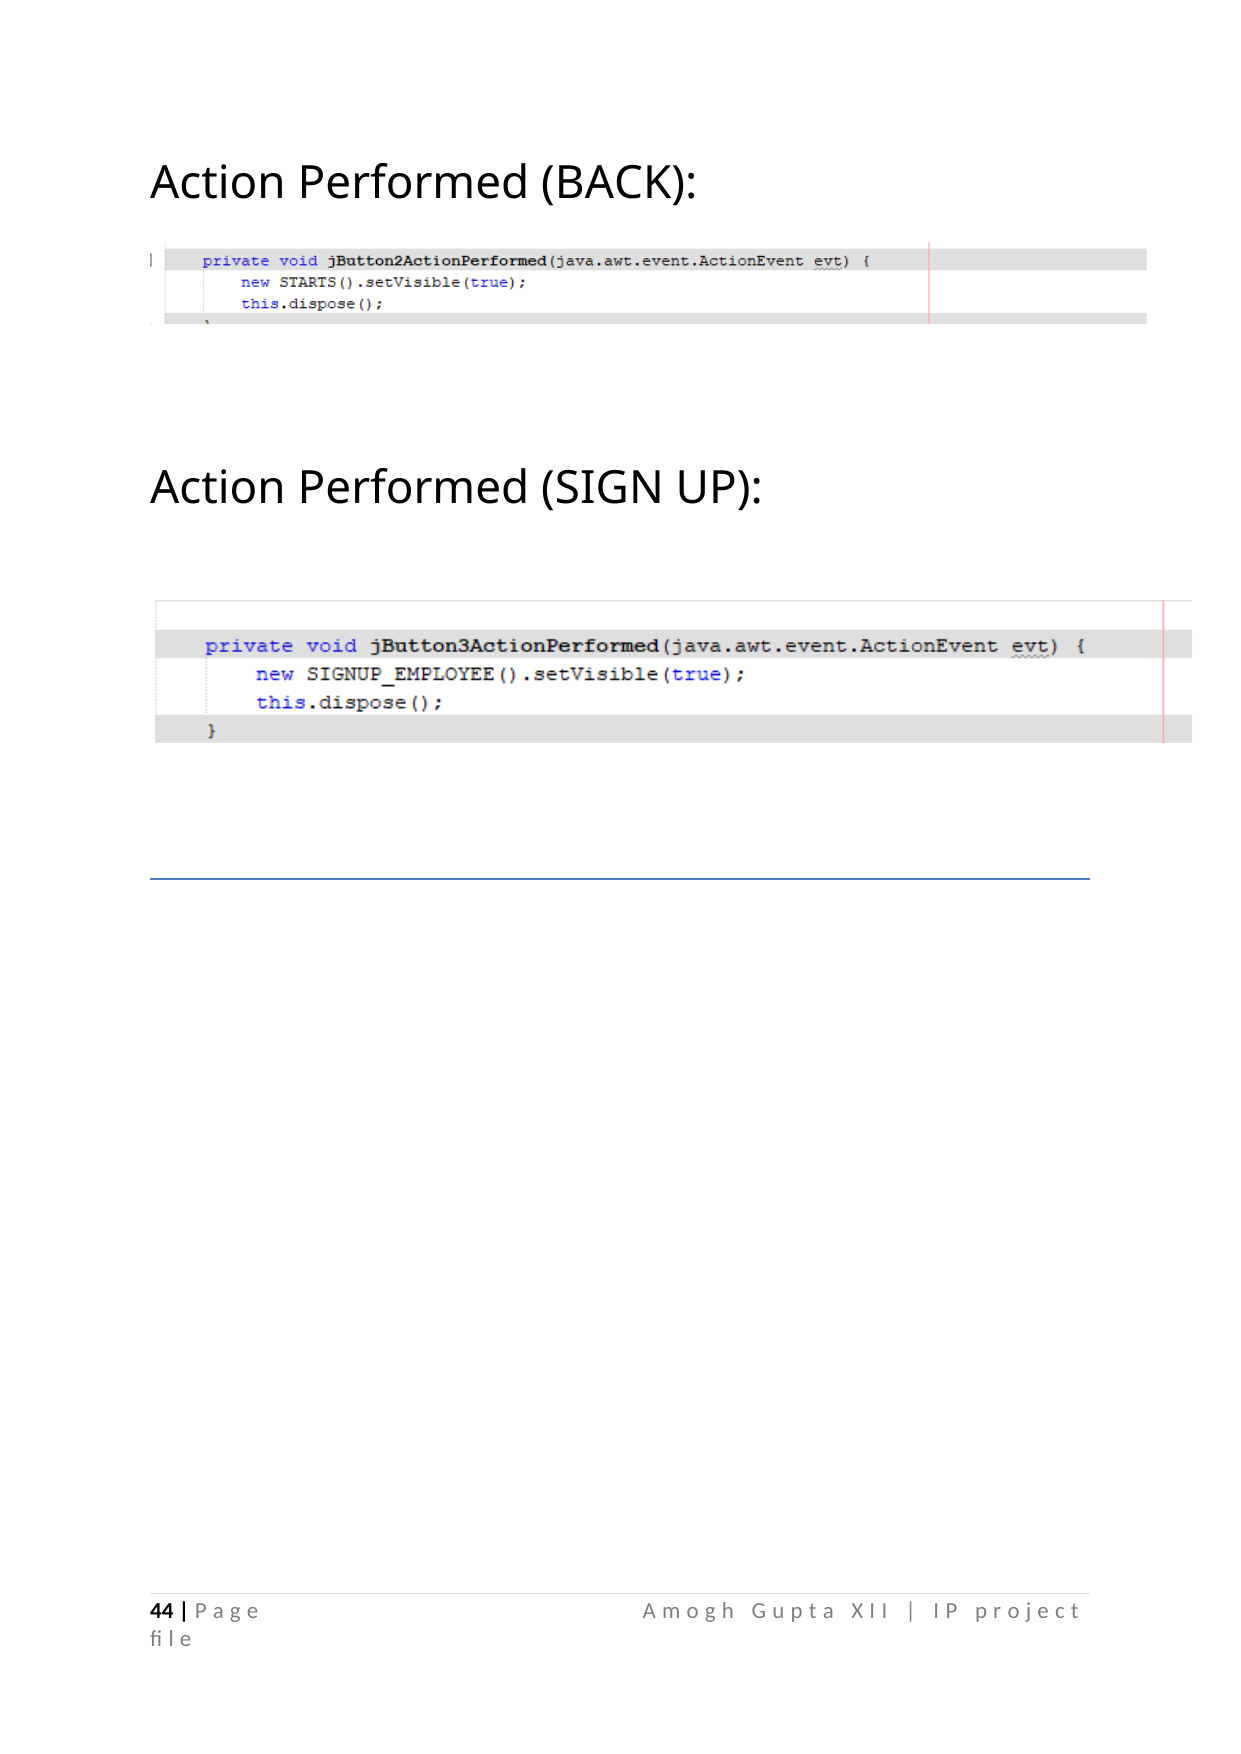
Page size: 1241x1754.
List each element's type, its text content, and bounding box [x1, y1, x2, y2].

picture [150, 600, 1193, 743]
picture [150, 242, 1147, 324]
text Action Performed (BACK): [150, 150, 1090, 212]
text Action Performed (SIGN UP): [150, 455, 1090, 517]
